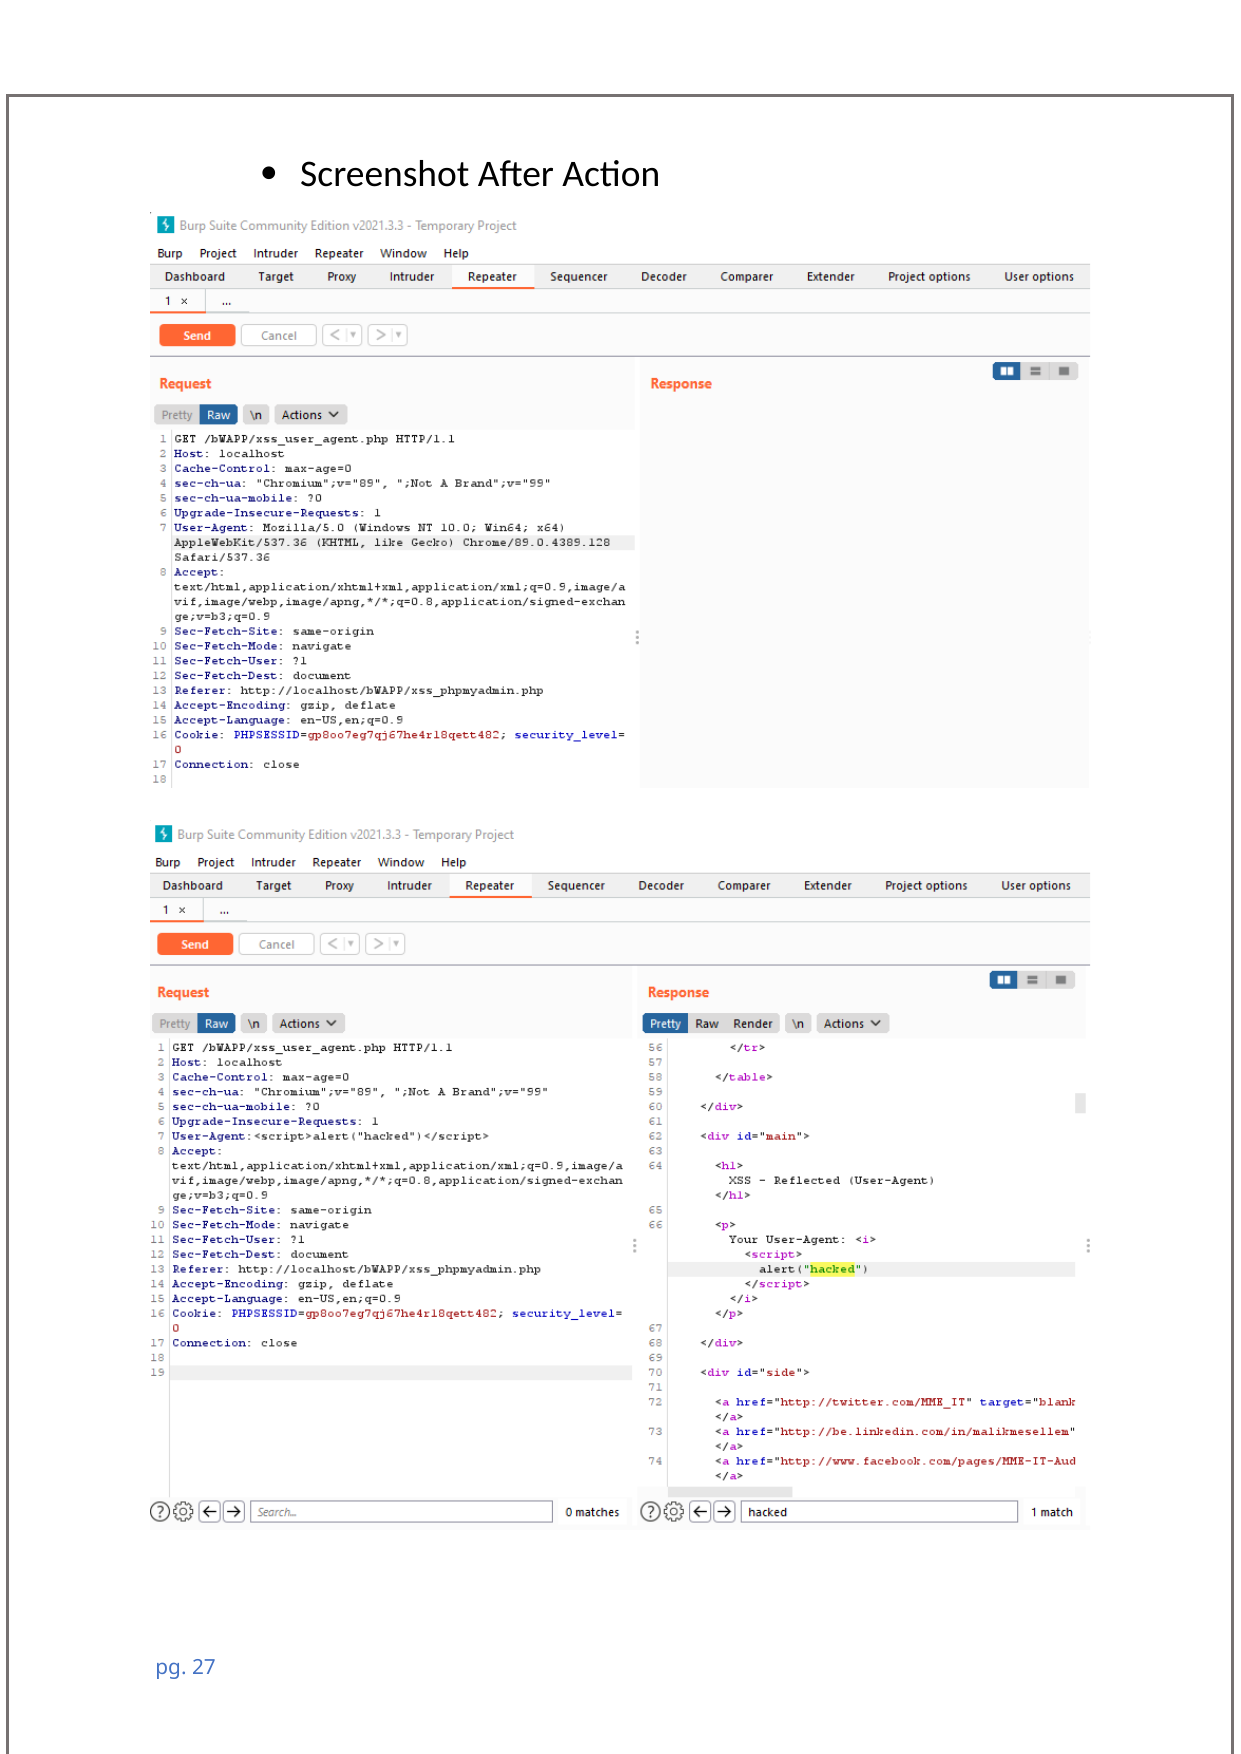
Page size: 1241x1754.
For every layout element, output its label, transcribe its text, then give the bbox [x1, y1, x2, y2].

picture [150, 212, 1091, 788]
list Screenshot After Action [262, 150, 1090, 196]
picture [150, 820, 1091, 1530]
